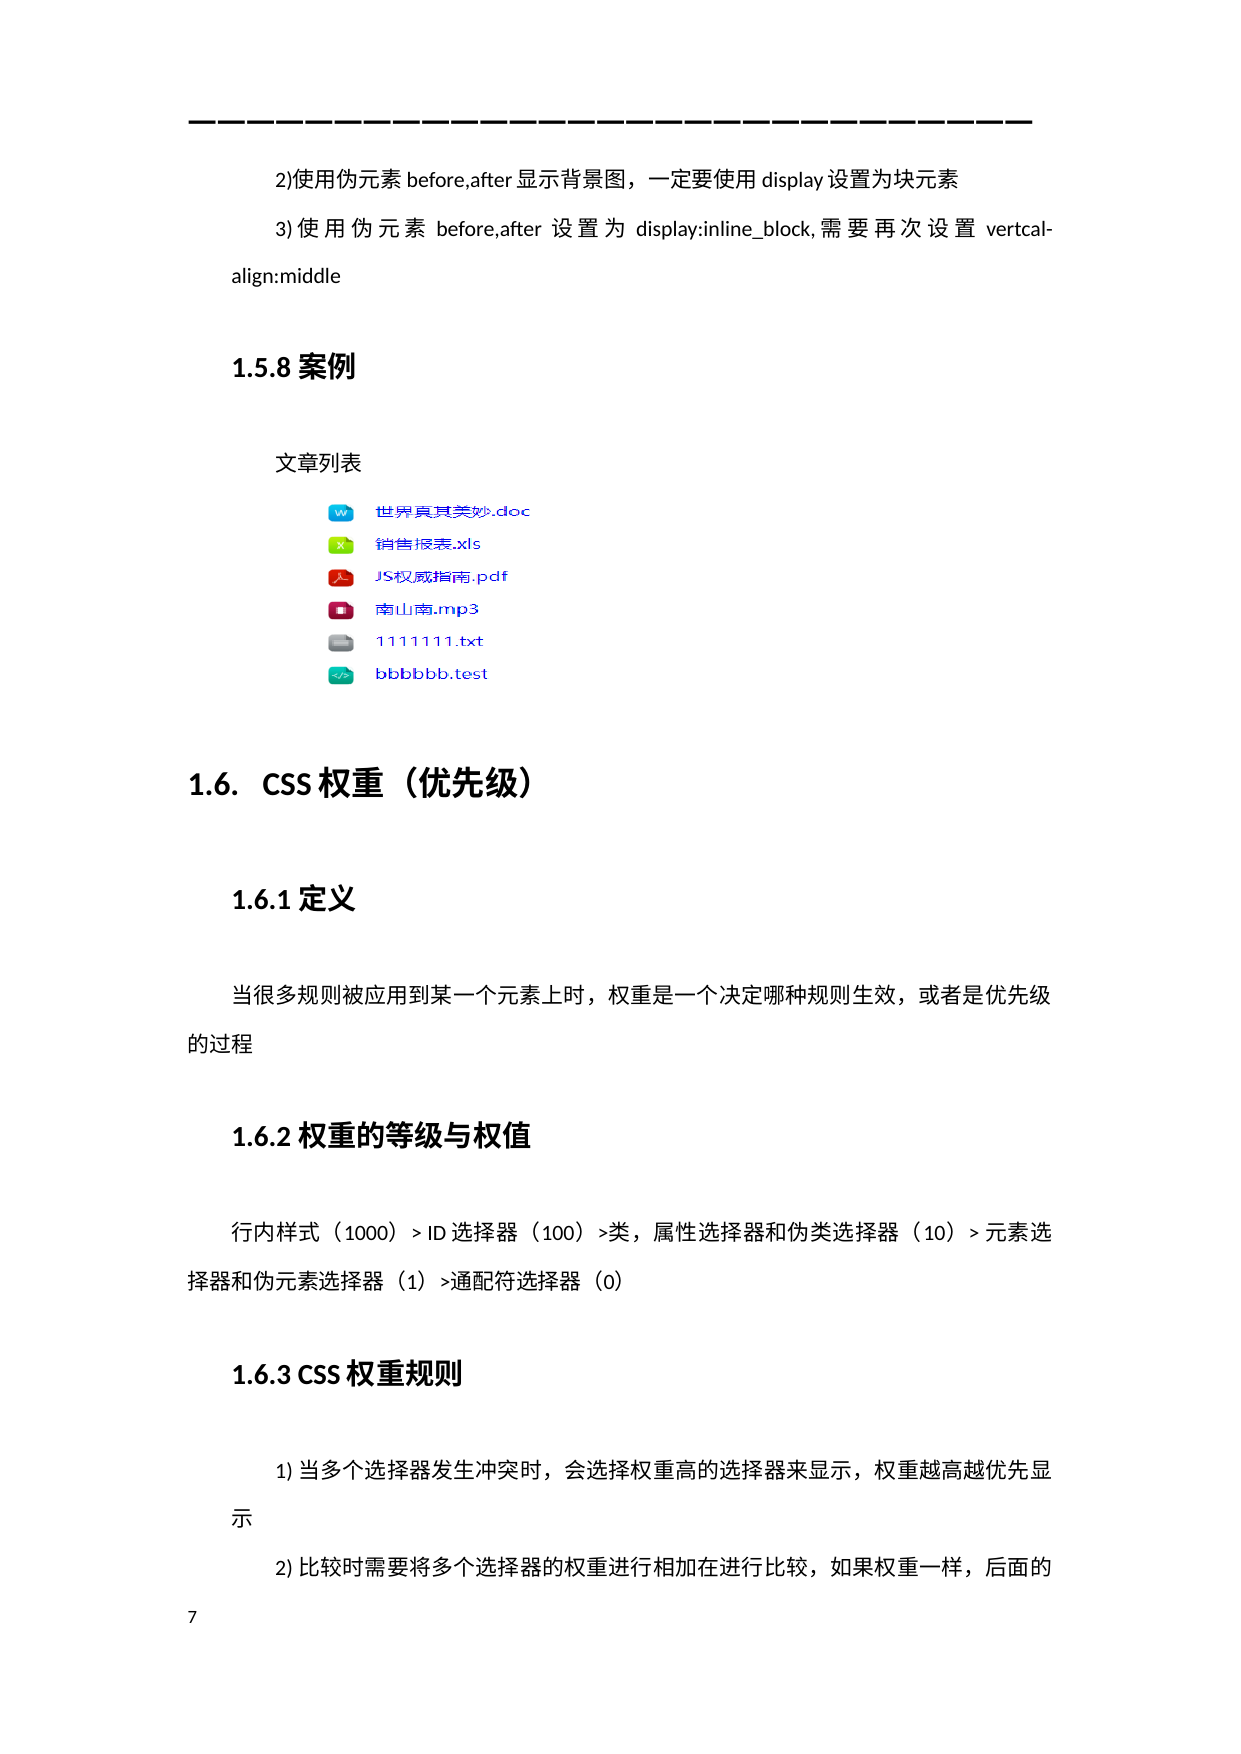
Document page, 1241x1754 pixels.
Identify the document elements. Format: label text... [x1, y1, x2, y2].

subtitle 1.6.3 CSS权重规则 [187, 1339, 1053, 1404]
list 3)使用伪元素before,after设置为display:inline_block,需要再次设置vertcal-align:middle [231, 210, 1053, 292]
list 文章列表 [231, 445, 1053, 478]
list 1) 当多个选择器发生冲突时，会选择权重高的选择器来显示，权重越高越优先显示 [231, 1452, 1053, 1533]
list 当很多规则被应用到某一个元素上时，权重是一个决定哪种规则生效，或者是优先级的过程 [187, 977, 1053, 1059]
subtitle 1.5.8 案例 [187, 332, 1053, 397]
subtitle CSS权重（优先级） [187, 748, 1053, 813]
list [231, 1549, 1053, 1582]
subtitle 1.6.2 权重的等级与权值 [187, 1102, 1053, 1167]
subtitle 1.6.1 定义 [187, 864, 1053, 929]
picture [305, 493, 546, 706]
list 2)使用伪元素before,after显示背景图，一定要使用display设置为块元素 [231, 162, 1053, 194]
list 行内样式（1000）> ID选择器（100）>类，属性选择器和伪类选择器（10）> 元素选择器和伪元素选择器（1）>通配符选择器（0） [187, 1215, 1053, 1296]
